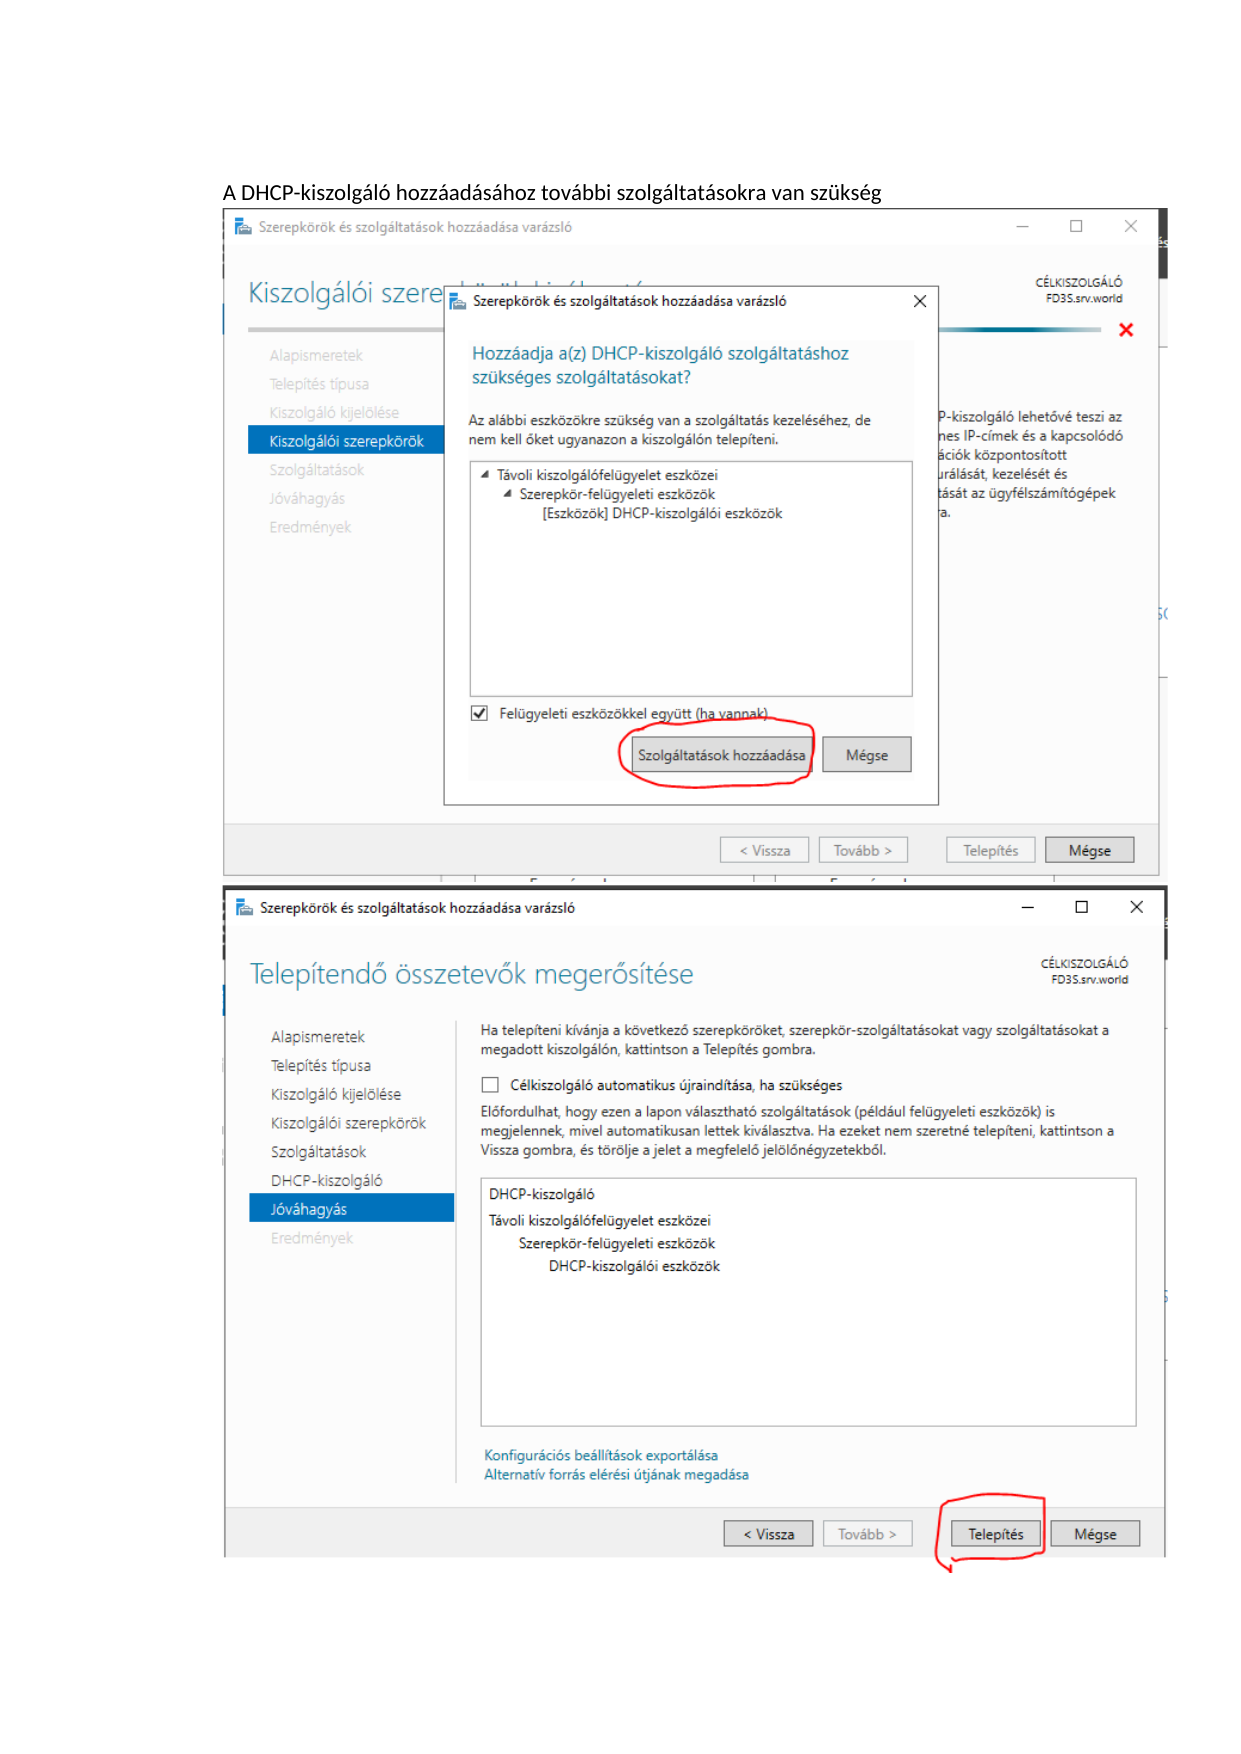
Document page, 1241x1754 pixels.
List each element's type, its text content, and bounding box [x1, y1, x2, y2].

list A DHCP-kiszolgáló hozzáadásához további szolgáltatásokra van szükség [223, 178, 1093, 206]
picture [222, 208, 1168, 882]
picture [222, 883, 1168, 1573]
